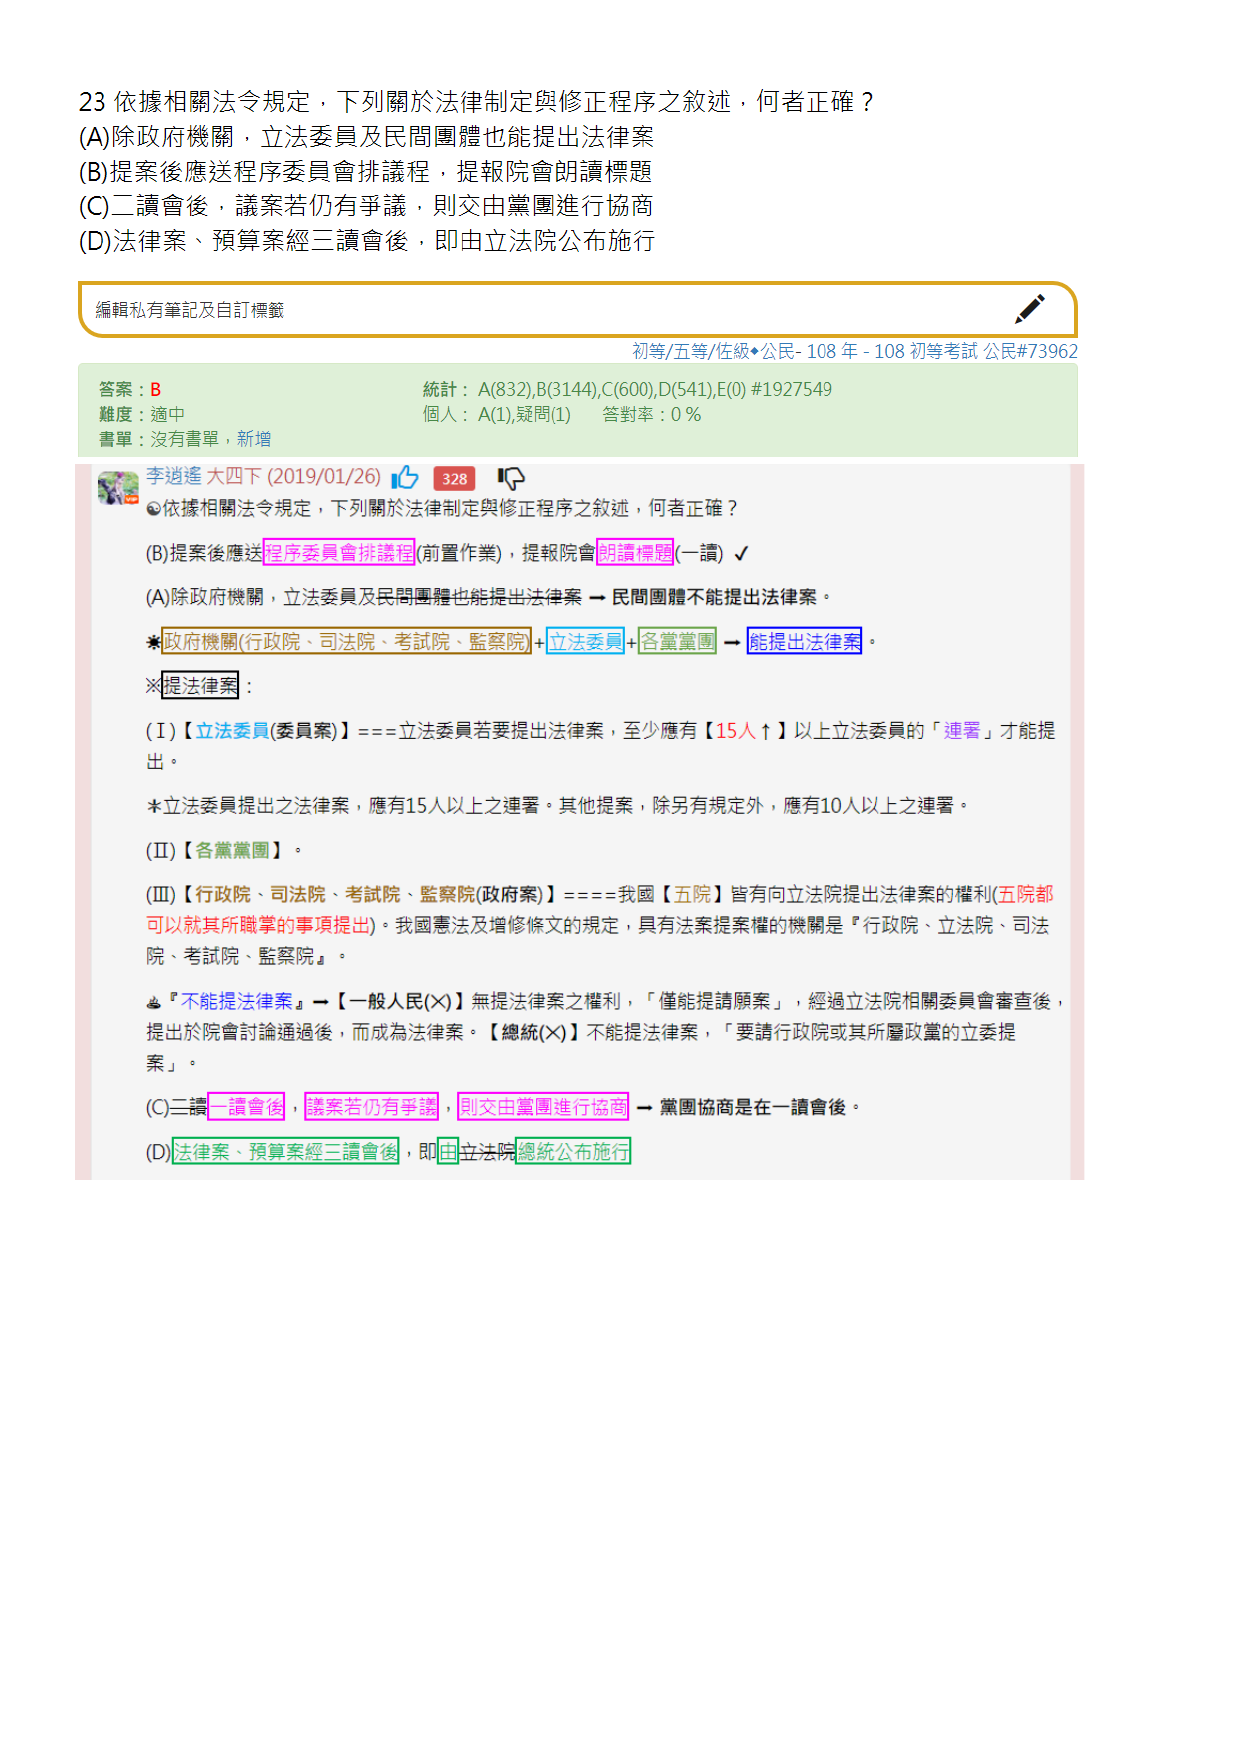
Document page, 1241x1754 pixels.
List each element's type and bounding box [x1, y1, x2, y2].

picture [75, 89, 1102, 457]
picture [75, 464, 1085, 1180]
